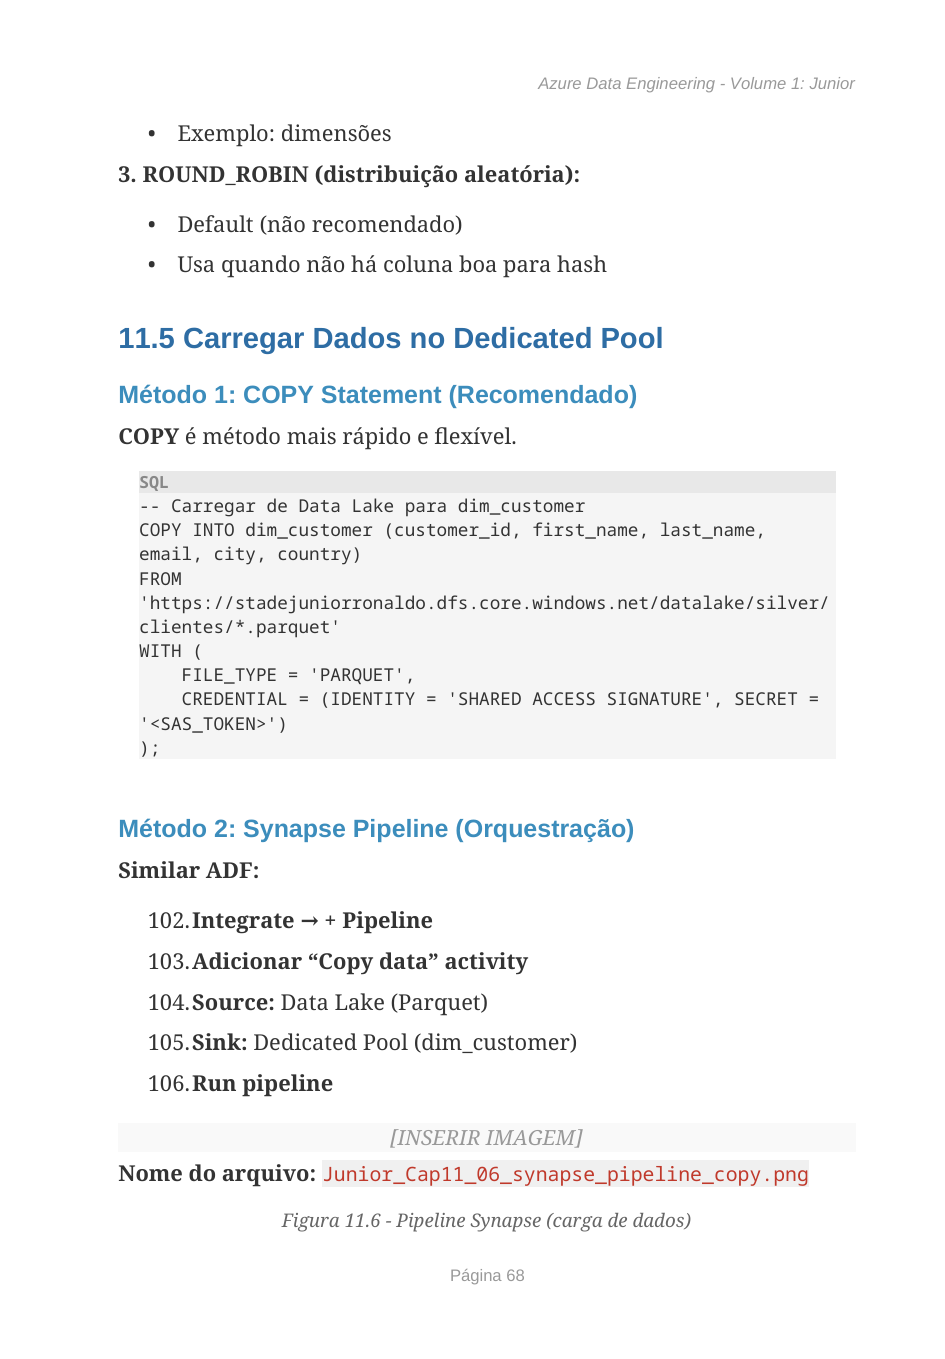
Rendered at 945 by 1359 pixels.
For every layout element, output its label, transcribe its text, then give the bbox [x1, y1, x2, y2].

list Sink: Dedicated Pool (dim_customer) [148, 1027, 856, 1057]
list Run pipeline [148, 1068, 856, 1098]
text COPY INTO dim_customer (customer_id, first_name, last_name, email, city, country) [139, 518, 836, 566]
text FILE_TYPE = 'PARQUET', [139, 663, 836, 687]
text FROM 'https://stadejuniorronaldo.dfs.core.windows.net/datalake/silver/clientes/*.parquet' [139, 566, 836, 638]
list Integrate → + Pipeline [148, 905, 856, 935]
text 3. ROUND_ROBIN (distribuição aleatória): [118, 159, 856, 189]
list Usa quando não há coluna boa para hash [148, 249, 856, 279]
text ); [139, 735, 836, 759]
text CREDENTIAL = (IDENTITY = 'SHARED ACCESS SIGNATURE', SECRET = '<SAS_TOKEN>') [139, 687, 836, 735]
subtitle Método 2: Synapse Pipeline (Orquestração) [118, 814, 856, 843]
subtitle Método 1: COPY Statement (Recomendado) [118, 380, 856, 408]
list Source: Data Lake (Parquet) [148, 986, 856, 1016]
list Default (não recomendado) [148, 208, 856, 238]
subtitle 11.5 Carregar Dados no Dedicated Pool [118, 321, 856, 355]
text SQL [139, 471, 836, 493]
text Figura 11.6 - Pipeline Synapse (carga de dados) [118, 1208, 856, 1233]
text Similar ADF: [118, 855, 856, 885]
text Nome do arquivo: Junior_Cap11_06_synapse_pipeline_copy.png [118, 1158, 856, 1188]
text [INSERIR IMAGEM] [118, 1123, 856, 1152]
text -- Carregar de Data Lake para dim_customer [139, 493, 836, 518]
text COPY é método mais rápido e flexível. [118, 421, 856, 451]
list Adicionar “Copy data” activity [148, 946, 856, 976]
list Exemplo: dimensões [148, 118, 856, 148]
text WITH ( [139, 638, 836, 663]
